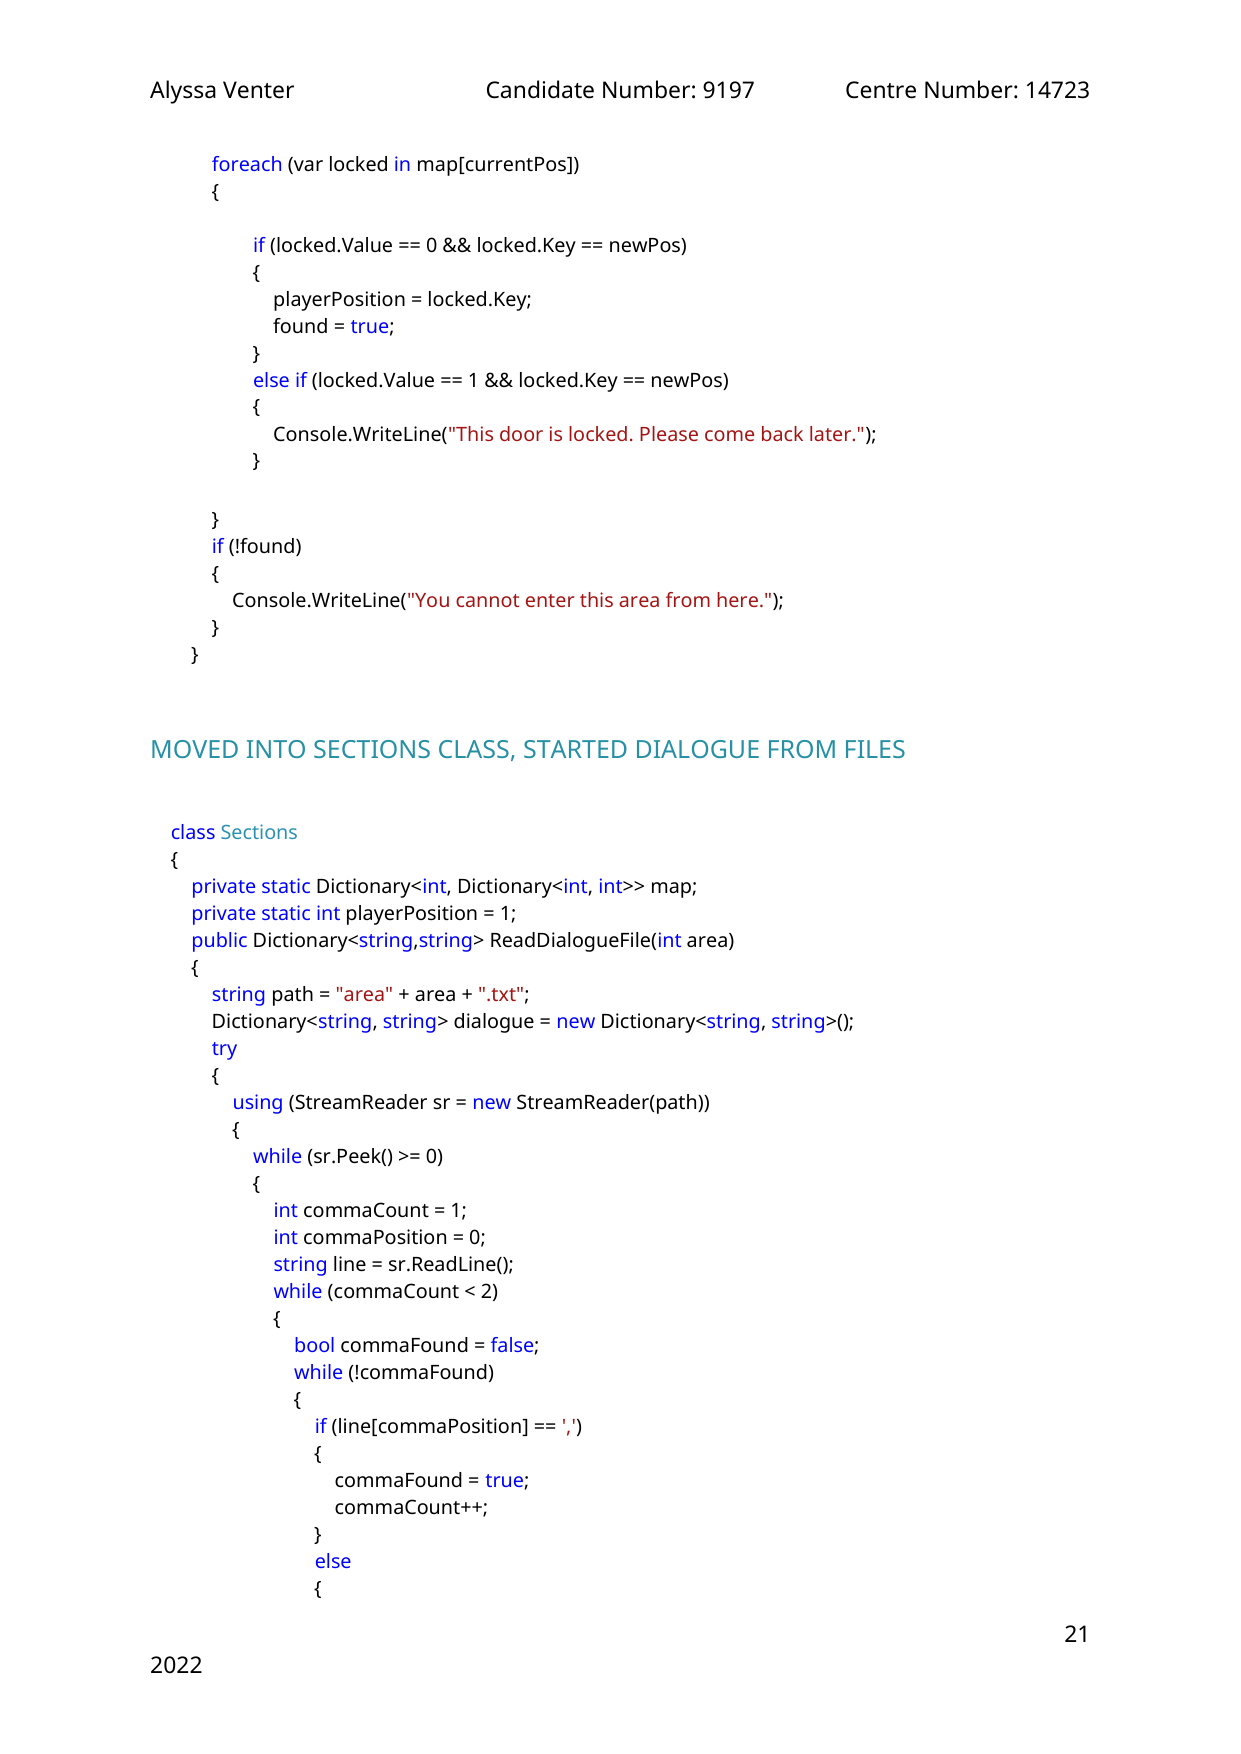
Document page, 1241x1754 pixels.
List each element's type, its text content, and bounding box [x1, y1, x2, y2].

text } [150, 640, 1090, 667]
text { [150, 1304, 1090, 1331]
text else if (locked.Value == 1 && locked.Key == newPos) [150, 366, 1090, 393]
text } [150, 1520, 1090, 1547]
text } [150, 505, 1090, 532]
text { [150, 177, 1090, 204]
text while (!commaFound) [150, 1358, 1090, 1385]
text { [150, 1439, 1090, 1466]
text foreach (var locked in map[currentPos]) [150, 150, 1090, 177]
text while (sr.Peek() >= 0) [150, 1142, 1090, 1169]
text if (!found) [150, 532, 1090, 559]
text bool commaFound = false; [150, 1331, 1090, 1358]
text Console.WriteLine("This door is locked. Please come back later."); [150, 420, 1090, 447]
text commaFound = true; [150, 1466, 1090, 1493]
text private static int playerPosition = 1; [150, 899, 1090, 926]
text int commaCount = 1; [150, 1196, 1090, 1223]
text private static Dictionary<int, Dictionary<int, int>> map; [150, 872, 1090, 899]
text while (commaCount < 2) [150, 1277, 1090, 1304]
text } [150, 613, 1090, 640]
text { [150, 846, 1090, 872]
text } [150, 447, 1090, 474]
text public Dictionary<string,string> ReadDialogueFile(int area) [150, 926, 1090, 953]
text { [150, 1385, 1090, 1412]
text if (locked.Value == 0 && locked.Key == newPos) [150, 231, 1090, 258]
text { [150, 1574, 1090, 1601]
text else [150, 1547, 1090, 1574]
text { [150, 393, 1090, 420]
text try [150, 1034, 1090, 1061]
text { [150, 1061, 1090, 1088]
text string line = sr.ReadLine(); [150, 1250, 1090, 1277]
text { [150, 1169, 1090, 1196]
text Console.WriteLine("You cannot enter this area from here."); [150, 586, 1090, 613]
text Dictionary<string, string> dialogue = new Dictionary<string, string>(); [150, 1007, 1090, 1034]
subtitle MOVED INTO SECTIONS CLASS, STARTED DIALOGUE FROM FILES [150, 731, 1090, 765]
text { [150, 953, 1090, 980]
text class Sections [150, 818, 1090, 846]
text commaCount++; [150, 1493, 1090, 1520]
text using (StreamReader sr = new StreamReader(path)) [150, 1088, 1090, 1115]
text found = true; [150, 312, 1090, 339]
text } [150, 339, 1090, 366]
text if (line[commaPosition] == ',') [150, 1412, 1090, 1439]
text { [150, 559, 1090, 586]
text { [150, 258, 1090, 285]
text string path = "area" + area + ".txt"; [150, 980, 1090, 1007]
text playerPosition = locked.Key; [150, 285, 1090, 312]
text int commaPosition = 0; [150, 1223, 1090, 1250]
text { [150, 1115, 1090, 1142]
